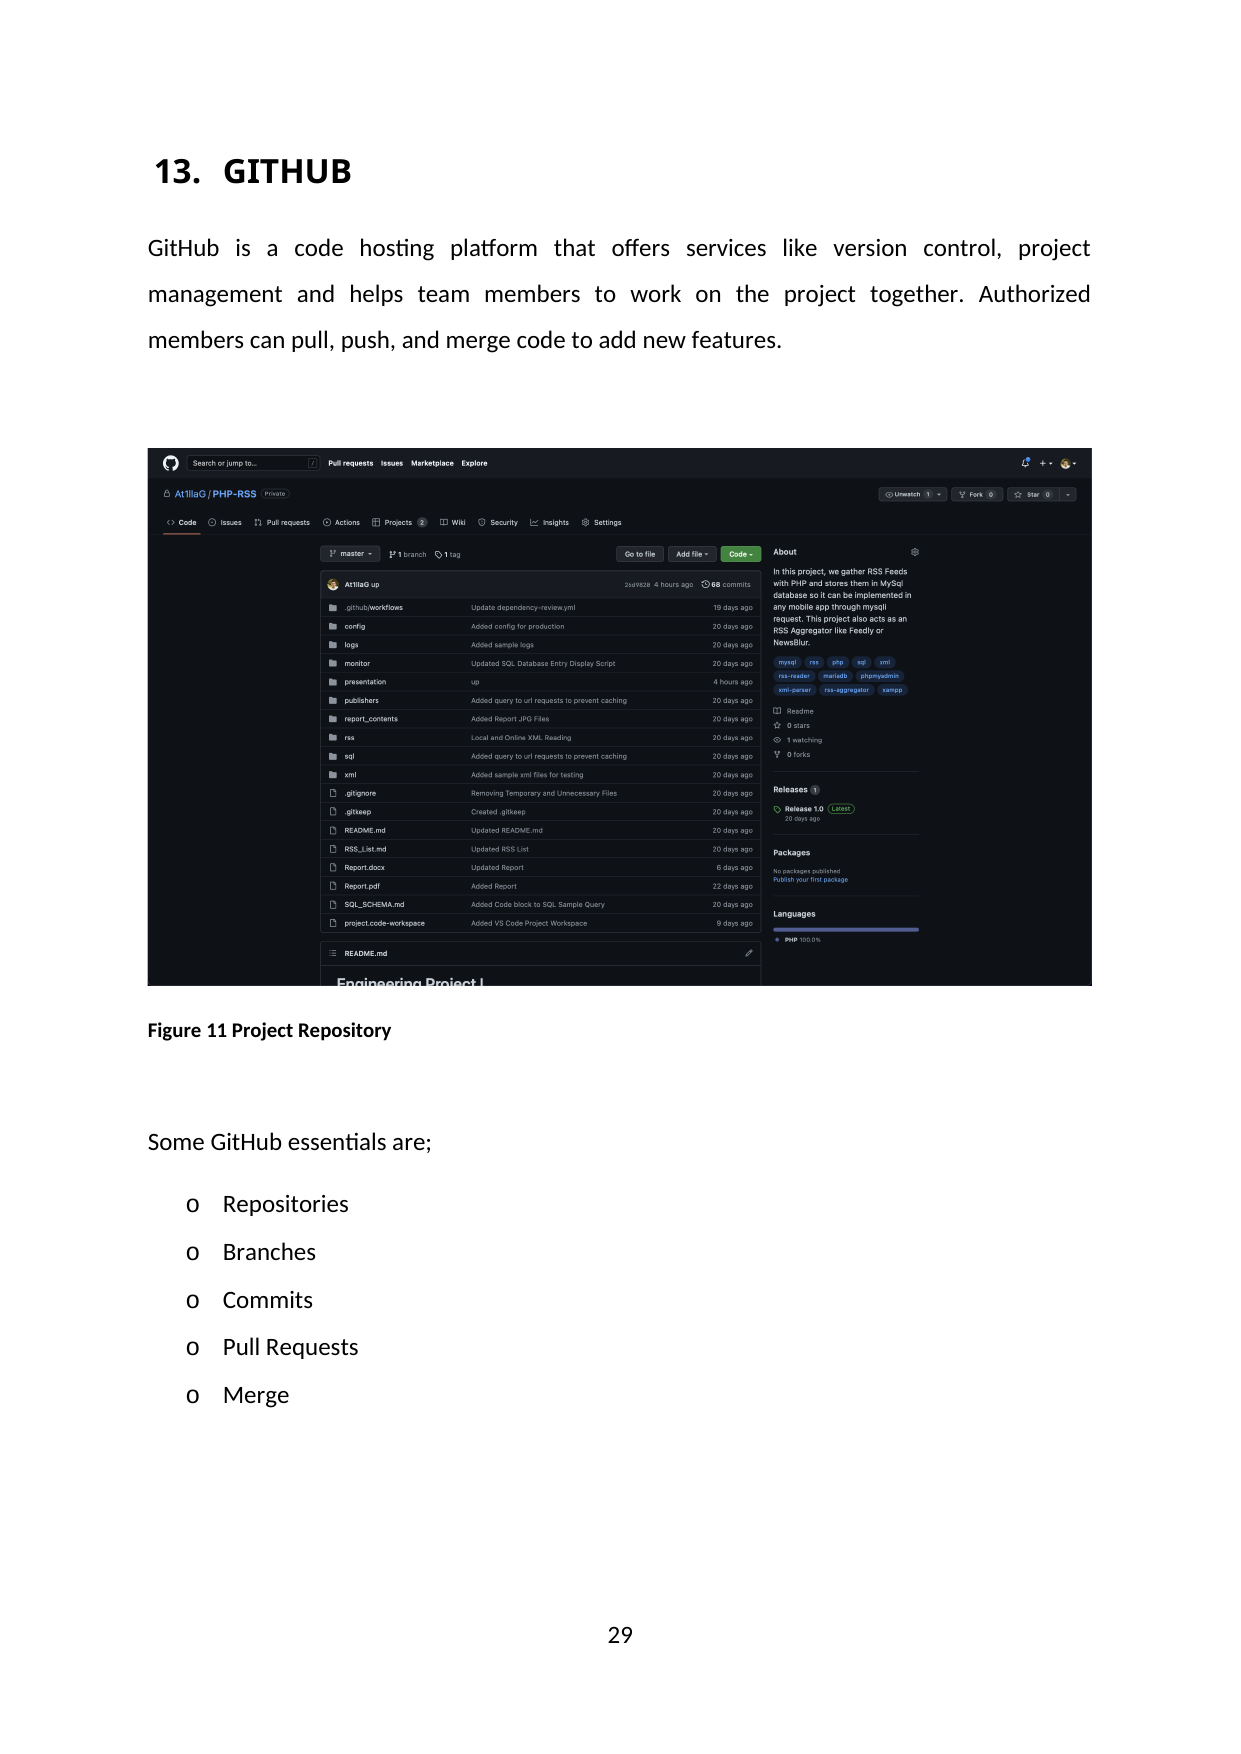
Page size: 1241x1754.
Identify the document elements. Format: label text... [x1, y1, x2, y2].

subtitle GITHUB [153, 148, 1093, 193]
list Repositories [185, 1189, 1093, 1220]
text Figure 11 Project Repository [148, 1018, 1093, 1043]
text Some GitHub essentials are; [148, 1126, 1093, 1157]
list Branches [185, 1236, 1093, 1268]
list Merge [185, 1379, 1093, 1411]
list Commits [185, 1284, 1093, 1316]
list Pull Requests [185, 1331, 1093, 1363]
picture [147, 448, 1092, 986]
text GitHub is a code hosting platform that offers services like version control, project management and helps team members to work on the project together. Authorized members can pull, push, and merge code to add new features. [148, 232, 1093, 354]
